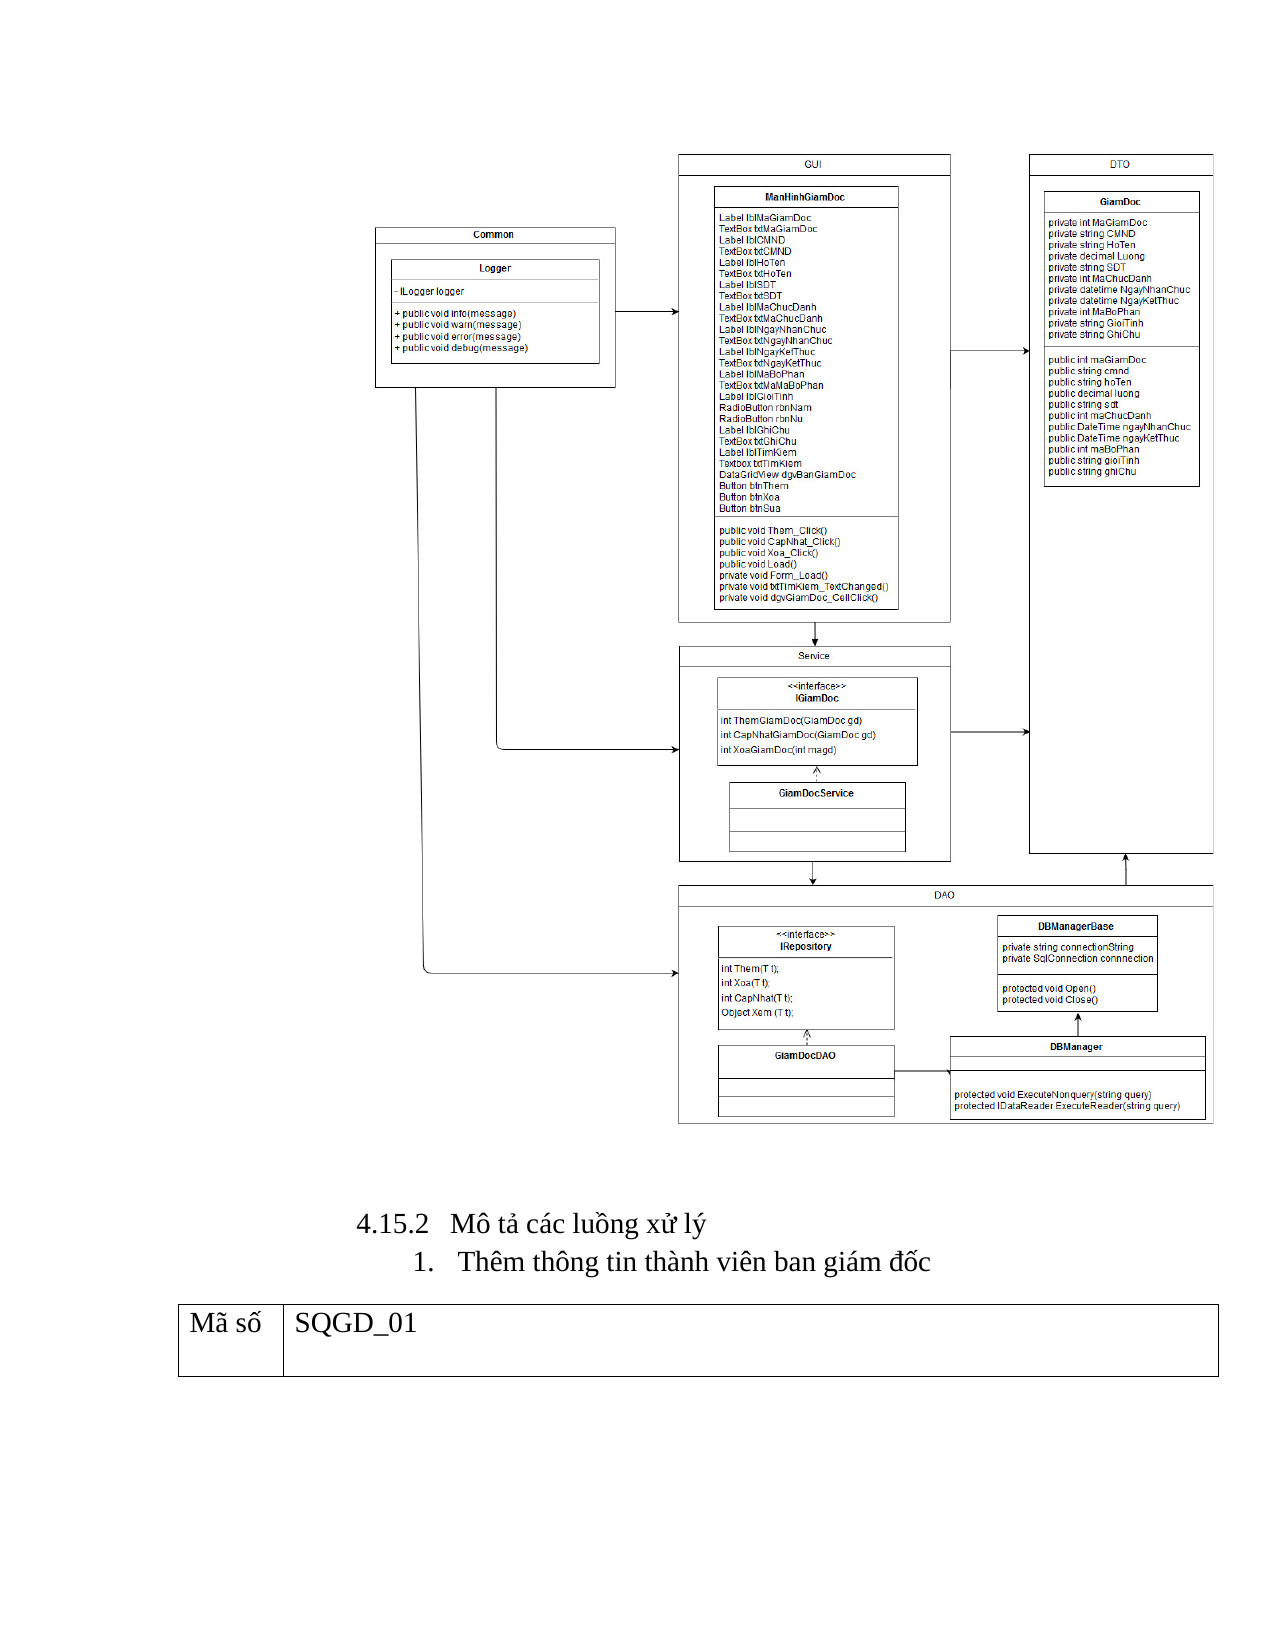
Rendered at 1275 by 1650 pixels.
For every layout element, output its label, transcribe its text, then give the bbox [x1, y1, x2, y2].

table_header SQGD_01 [284, 1305, 1218, 1376]
title Thêm thông tin thành viên ban giám đốc [412, 1244, 1125, 1278]
title Mô tả các luồng xử lý [356, 1206, 1125, 1239]
table_header Mã số [179, 1305, 283, 1376]
picture [375, 150, 1214, 1124]
